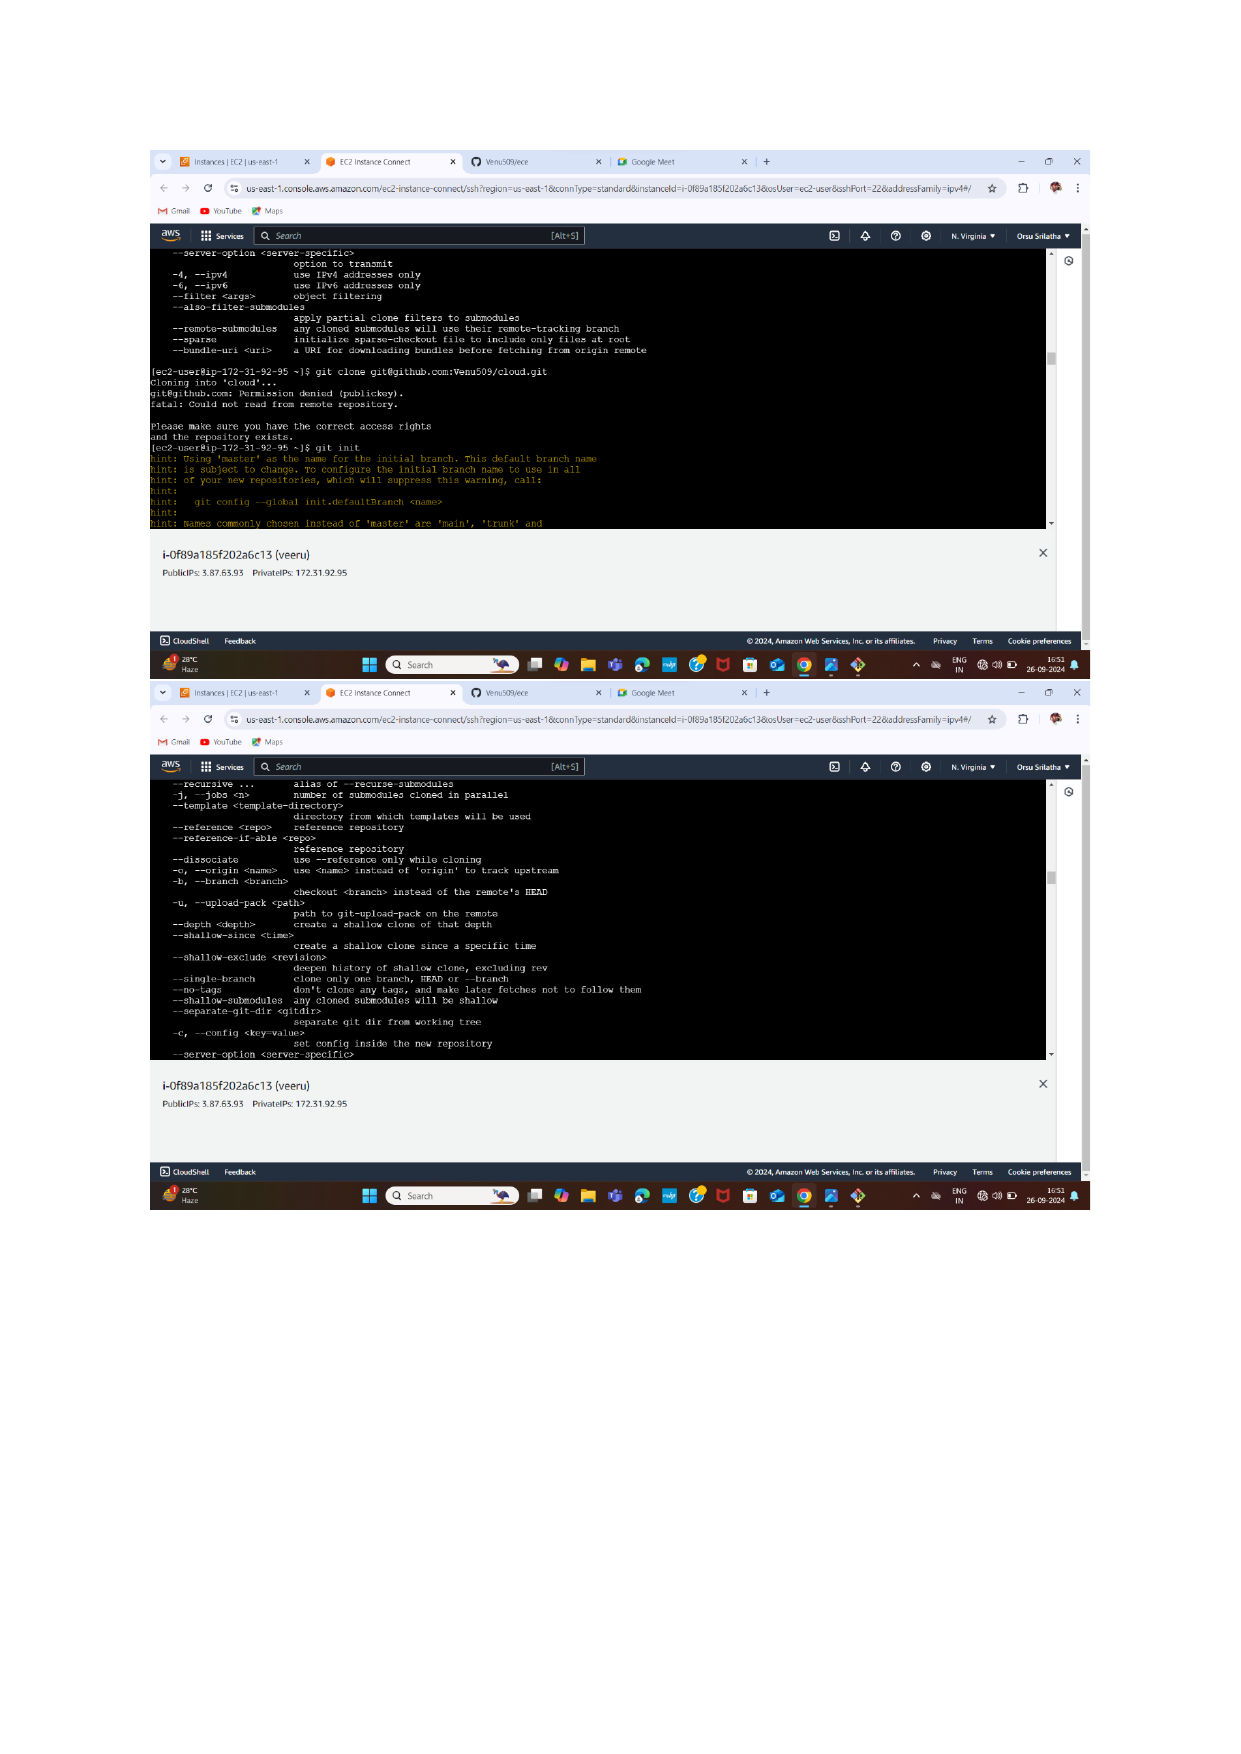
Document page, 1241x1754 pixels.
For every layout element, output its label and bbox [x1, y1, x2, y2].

picture [150, 150, 1091, 679]
picture [150, 681, 1091, 1210]
